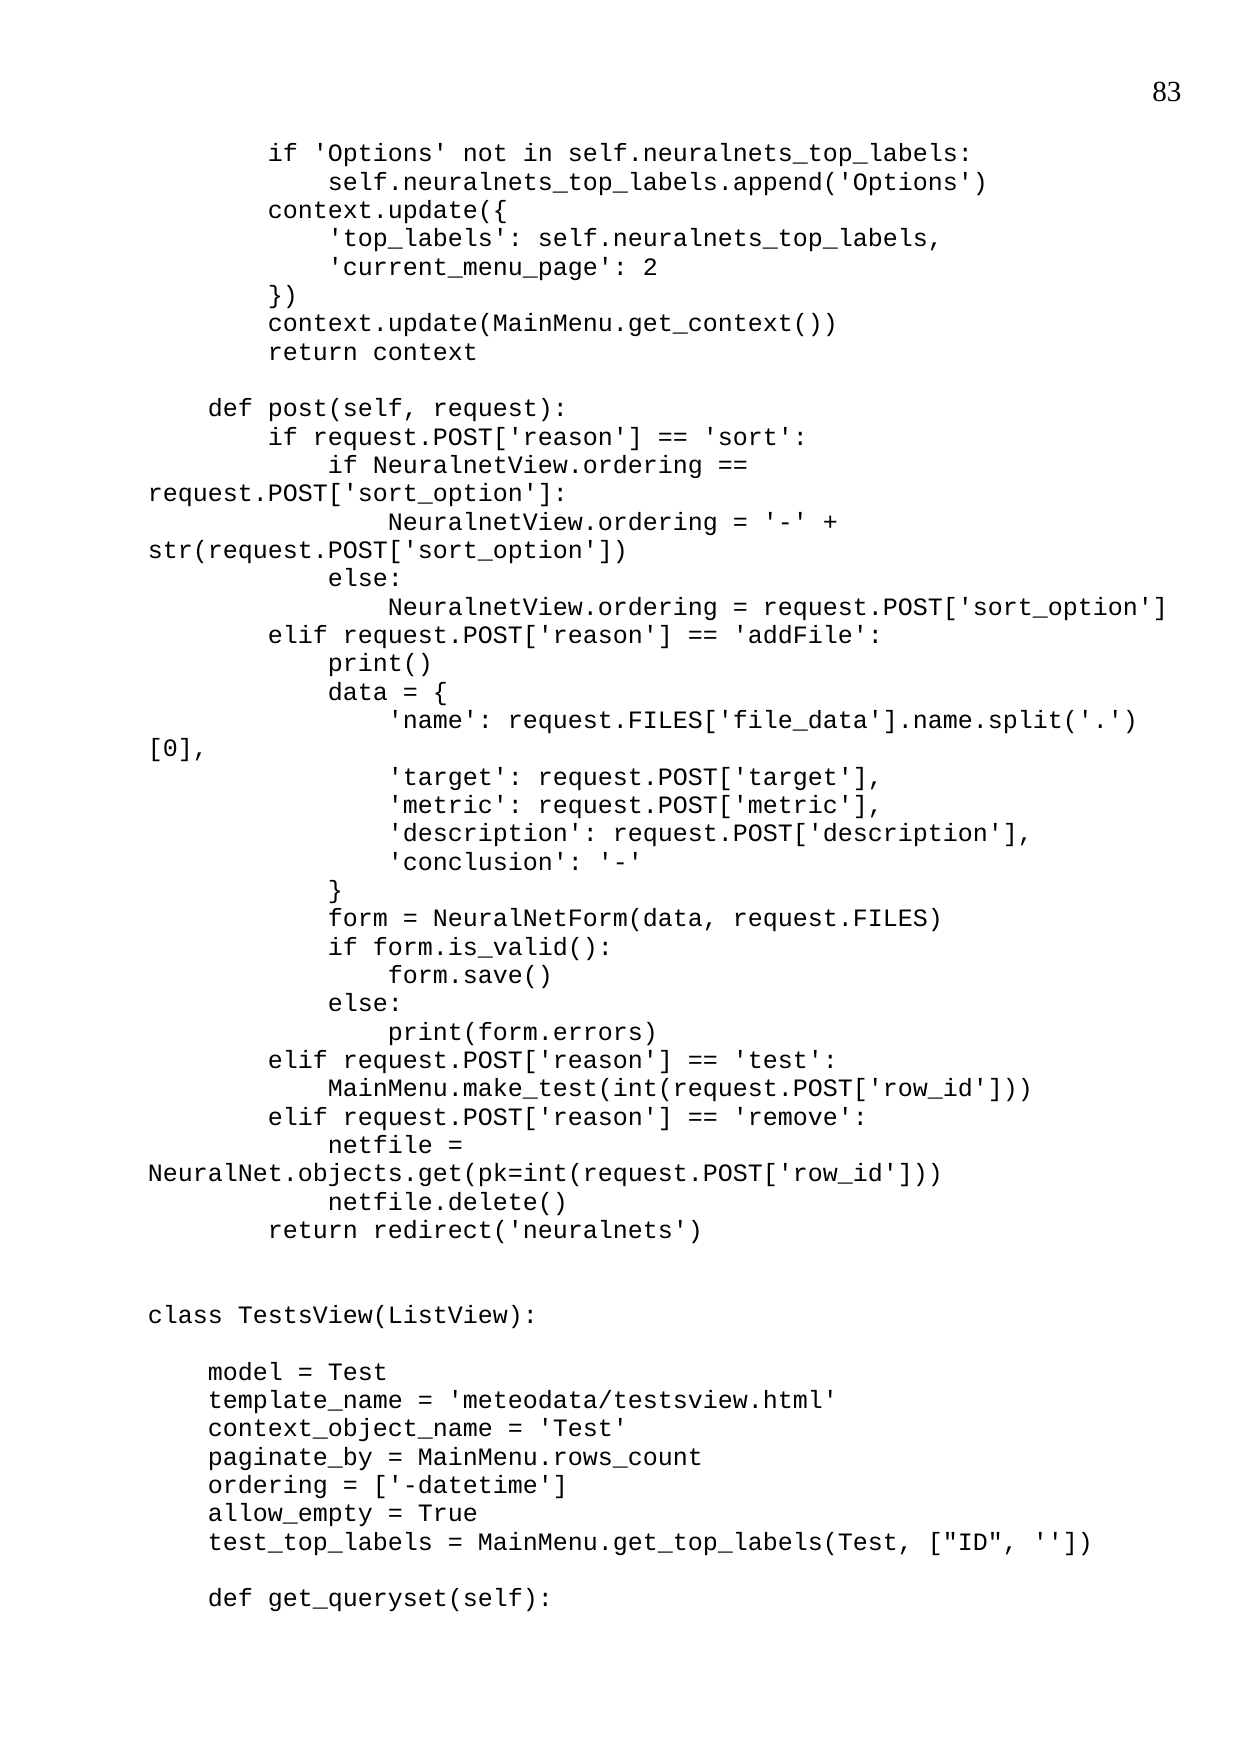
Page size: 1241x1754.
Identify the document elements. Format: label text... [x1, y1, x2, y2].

text context_object_name = 'Test' [148, 1416, 1181, 1444]
text class TestsView(ListView): [148, 1303, 1181, 1331]
text form.save() [148, 963, 1181, 991]
text if form.is_valid(): [148, 934, 1181, 963]
text 'top_labels': self.neuralnets_top_labels, [148, 226, 1181, 254]
text elif request.POST['reason'] == 'remove': [148, 1104, 1181, 1133]
text 'target': request.POST['target'], [148, 764, 1181, 793]
text elif request.POST['reason'] == 'test': [148, 1048, 1181, 1076]
text } [148, 878, 1181, 906]
text print() [148, 651, 1181, 679]
text self.neuralnets_top_labels.append('Options') [148, 169, 1181, 198]
text netfile.delete() [148, 1189, 1181, 1218]
text print(form.errors) [148, 1019, 1181, 1048]
text }) [148, 283, 1181, 311]
text paginate_by = MainMenu.rows_count [148, 1444, 1181, 1473]
text 'metric': request.POST['metric'], [148, 793, 1181, 821]
text allow_empty = True [148, 1501, 1181, 1529]
text elif request.POST['reason'] == 'addFile': [148, 623, 1181, 651]
text model = Test [148, 1359, 1181, 1388]
text NeuralnetView.ordering = request.POST['sort_option'] [148, 594, 1181, 623]
text 'name': request.FILES['file_data'].name.split('.')[0], [148, 708, 1181, 764]
text netfile = NeuralNet.objects.get(pk=int(request.POST['row_id'])) [148, 1133, 1181, 1189]
text form = NeuralNetForm(data, request.FILES) [148, 906, 1181, 934]
text test_top_labels = MainMenu.get_top_labels(Test, ["ID", '']) [148, 1529, 1181, 1558]
text NeuralnetView.ordering = '-' + str(request.POST['sort_option']) [148, 509, 1181, 566]
text template_name = 'meteodata/testsview.html' [148, 1388, 1181, 1416]
text ordering = ['-datetime'] [148, 1473, 1181, 1501]
text return redirect('neuralnets') [148, 1218, 1181, 1246]
text if 'Options' not in self.neuralnets_top_labels: [148, 141, 1181, 169]
text if NeuralnetView.ordering == request.POST['sort_option']: [148, 453, 1181, 509]
text else: [148, 991, 1181, 1019]
text context.update({ [148, 198, 1181, 226]
text 'conclusion': '-' [148, 849, 1181, 878]
text 'current_menu_page': 2 [148, 254, 1181, 283]
text return context [148, 339, 1181, 368]
text else: [148, 566, 1181, 594]
text 'description': request.POST['description'], [148, 821, 1181, 849]
text if request.POST['reason'] == 'sort': [148, 424, 1181, 453]
text MainMenu.make_test(int(request.POST['row_id'])) [148, 1076, 1181, 1104]
text def post(self, request): [148, 396, 1181, 424]
text def get_queryset(self): [148, 1586, 1181, 1614]
text data = { [148, 679, 1181, 708]
text context.update(MainMenu.get_context()) [148, 311, 1181, 339]
